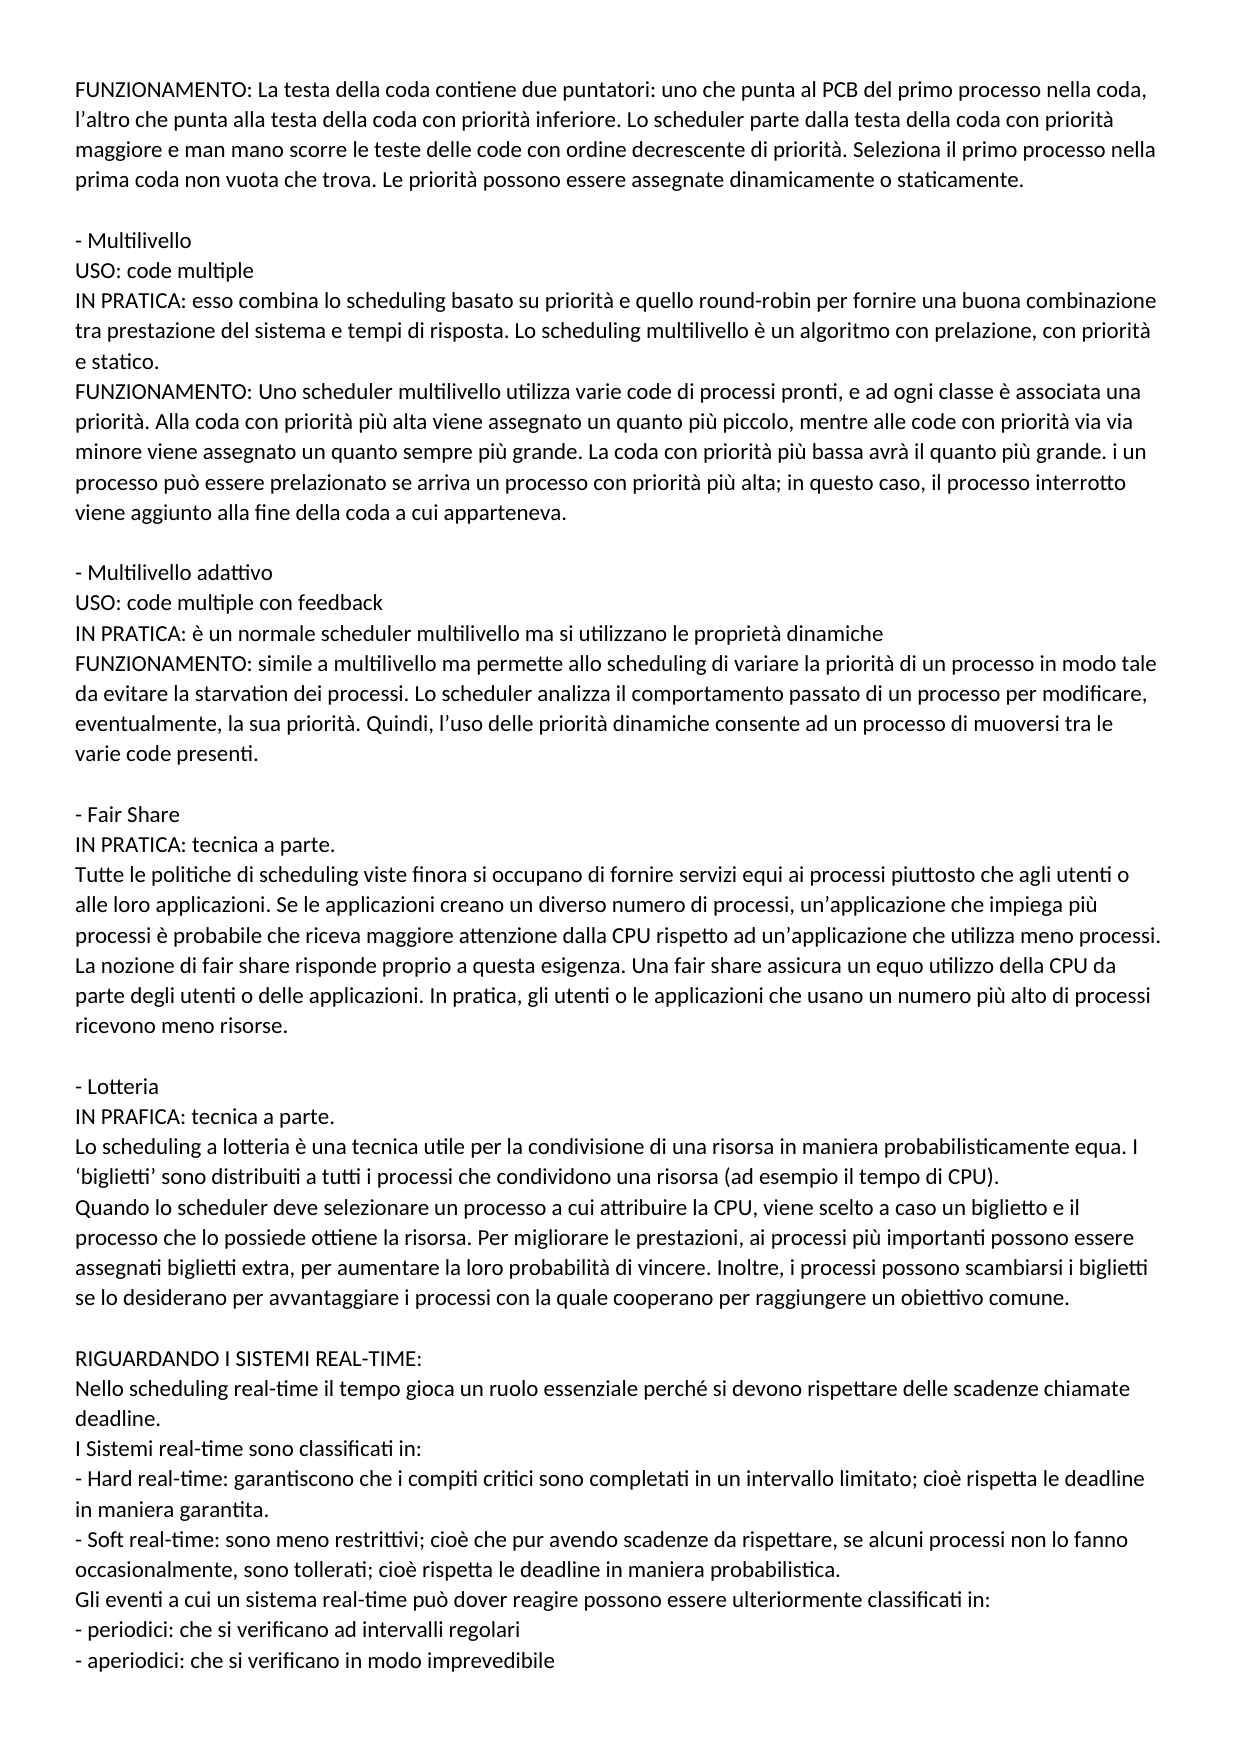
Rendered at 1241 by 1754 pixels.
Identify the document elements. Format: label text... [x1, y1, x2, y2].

text USO: code multiple [75, 256, 1165, 284]
text - aperiodici: che si verificano in modo imprevedibile [75, 1646, 1165, 1674]
text - Soft real-time: sono meno restrittivi; cioè che pur avendo scadenze da rispettare, se alcuni processi non lo fanno occasionalmente, sono tollerati; cioè rispetta le deadline in maniera probabilistica. [75, 1525, 1165, 1583]
text I Sistemi real-time sono classificati in: [75, 1434, 1165, 1462]
text - periodici: che si verificano ad intervalli regolari [75, 1616, 1165, 1644]
text IN PRATICA: tecnica a parte. [75, 830, 1165, 858]
text - Multilivello [75, 226, 1165, 254]
text La nozione di fair share risponde proprio a questa esigenza. Una fair share assicura un equo utilizzo della CPU da parte degli utenti o delle applicazioni. In pratica, gli utenti o le applicazioni che usano un numero più alto di processi ricevono meno risorse. [75, 951, 1165, 1039]
text Nello scheduling real-time il tempo gioca un ruolo essenziale perché si devono rispettare delle scadenze chiamate deadline. [75, 1374, 1165, 1432]
text IN PRATICA: è un normale scheduler multilivello ma si utilizzano le proprietà dinamiche [75, 619, 1165, 647]
text FUNZIONAMENTO: La testa della coda contiene due puntatori: uno che punta al PCB del primo processo nella coda, l’altro che punta alla testa della coda con priorità inferiore. Lo scheduler parte dalla testa della coda con priorità maggiore e man mano scorre le teste delle code con ordine decrescente di priorità. Seleziona il primo processo nella prima coda non vuota che trova. Le priorità possono essere assegnate dinamicamente o staticamente. [75, 75, 1165, 194]
text - Lotteria [75, 1072, 1165, 1100]
text USO: code multiple con feedback [75, 588, 1165, 617]
text - Multilivello adattivo [75, 558, 1165, 586]
text IN PRAFICA: tecnica a parte. [75, 1102, 1165, 1130]
text Gli eventi a cui un sistema real-time può dover reagire possono essere ulteriormente classificati in: [75, 1585, 1165, 1613]
text Quando lo scheduler deve selezionare un processo a cui attribuire la CPU, viene scelto a caso un biglietto e il processo che lo possiede ottiene la risorsa. Per migliorare le prestazioni, ai processi più importanti possono essere assegnati biglietti extra, per aumentare la loro probabilità di vincere. Inoltre, i processi possono scambiarsi i biglietti se lo desiderano per avvantaggiare i processi con la quale cooperano per raggiungere un obiettivo comune. [75, 1193, 1165, 1311]
text Lo scheduling a lotteria è una tecnica utile per la condivisione di una risorsa in maniera probabilisticamente equa. I ‘biglietti’ sono distribuiti a tutti i processi che condividono una risorsa (ad esempio il tempo di CPU). [75, 1132, 1165, 1191]
text RIGUARDANDO I SISTEMI REAL-TIME: [75, 1344, 1165, 1372]
text - Fair Share [75, 800, 1165, 828]
text FUNZIONAMENTO: simile a multilivello ma permette allo scheduling di variare la priorità di un processo in modo tale da evitare la starvation dei processi. Lo scheduler analizza il comportamento passato di un processo per modificare, eventualmente, la sua priorità. Quindi, l’uso delle priorità dinamiche consente ad un processo di muoversi tra le varie code presenti. [75, 649, 1165, 768]
text Tutte le politiche di scheduling viste finora si occupano di fornire servizi equi ai processi piuttosto che agli utenti o alle loro applicazioni. Se le applicazioni creano un diverso numero di processi, un’applicazione che impiega più processi è probabile che riceva maggiore attenzione dalla CPU rispetto ad un’applicazione che utilizza meno processi. [75, 860, 1165, 949]
text FUNZIONAMENTO: Uno scheduler multilivello utilizza varie code di processi pronti, e ad ogni classe è associata una priorità. Alla coda con priorità più alta viene assegnato un quanto più piccolo, mentre alle code con priorità via via minore viene assegnato un quanto sempre più grande. La coda con priorità più bassa avrà il quanto più grande. i un processo può essere prelazionato se arriva un processo con priorità più alta; in questo caso, il processo interrotto viene aggiunto alla fine della coda a cui apparteneva. [75, 377, 1165, 526]
text IN PRATICA: esso combina lo scheduling basato su priorità e quello round-robin per fornire una buona combinazione tra prestazione del sistema e tempi di risposta. Lo scheduling multilivello è un algoritmo con prelazione, con priorità e statico. [75, 286, 1165, 375]
text - Hard real-time: garantiscono che i compiti critici sono completati in un intervallo limitato; cioè rispetta le deadline in maniera garantita. [75, 1464, 1165, 1523]
